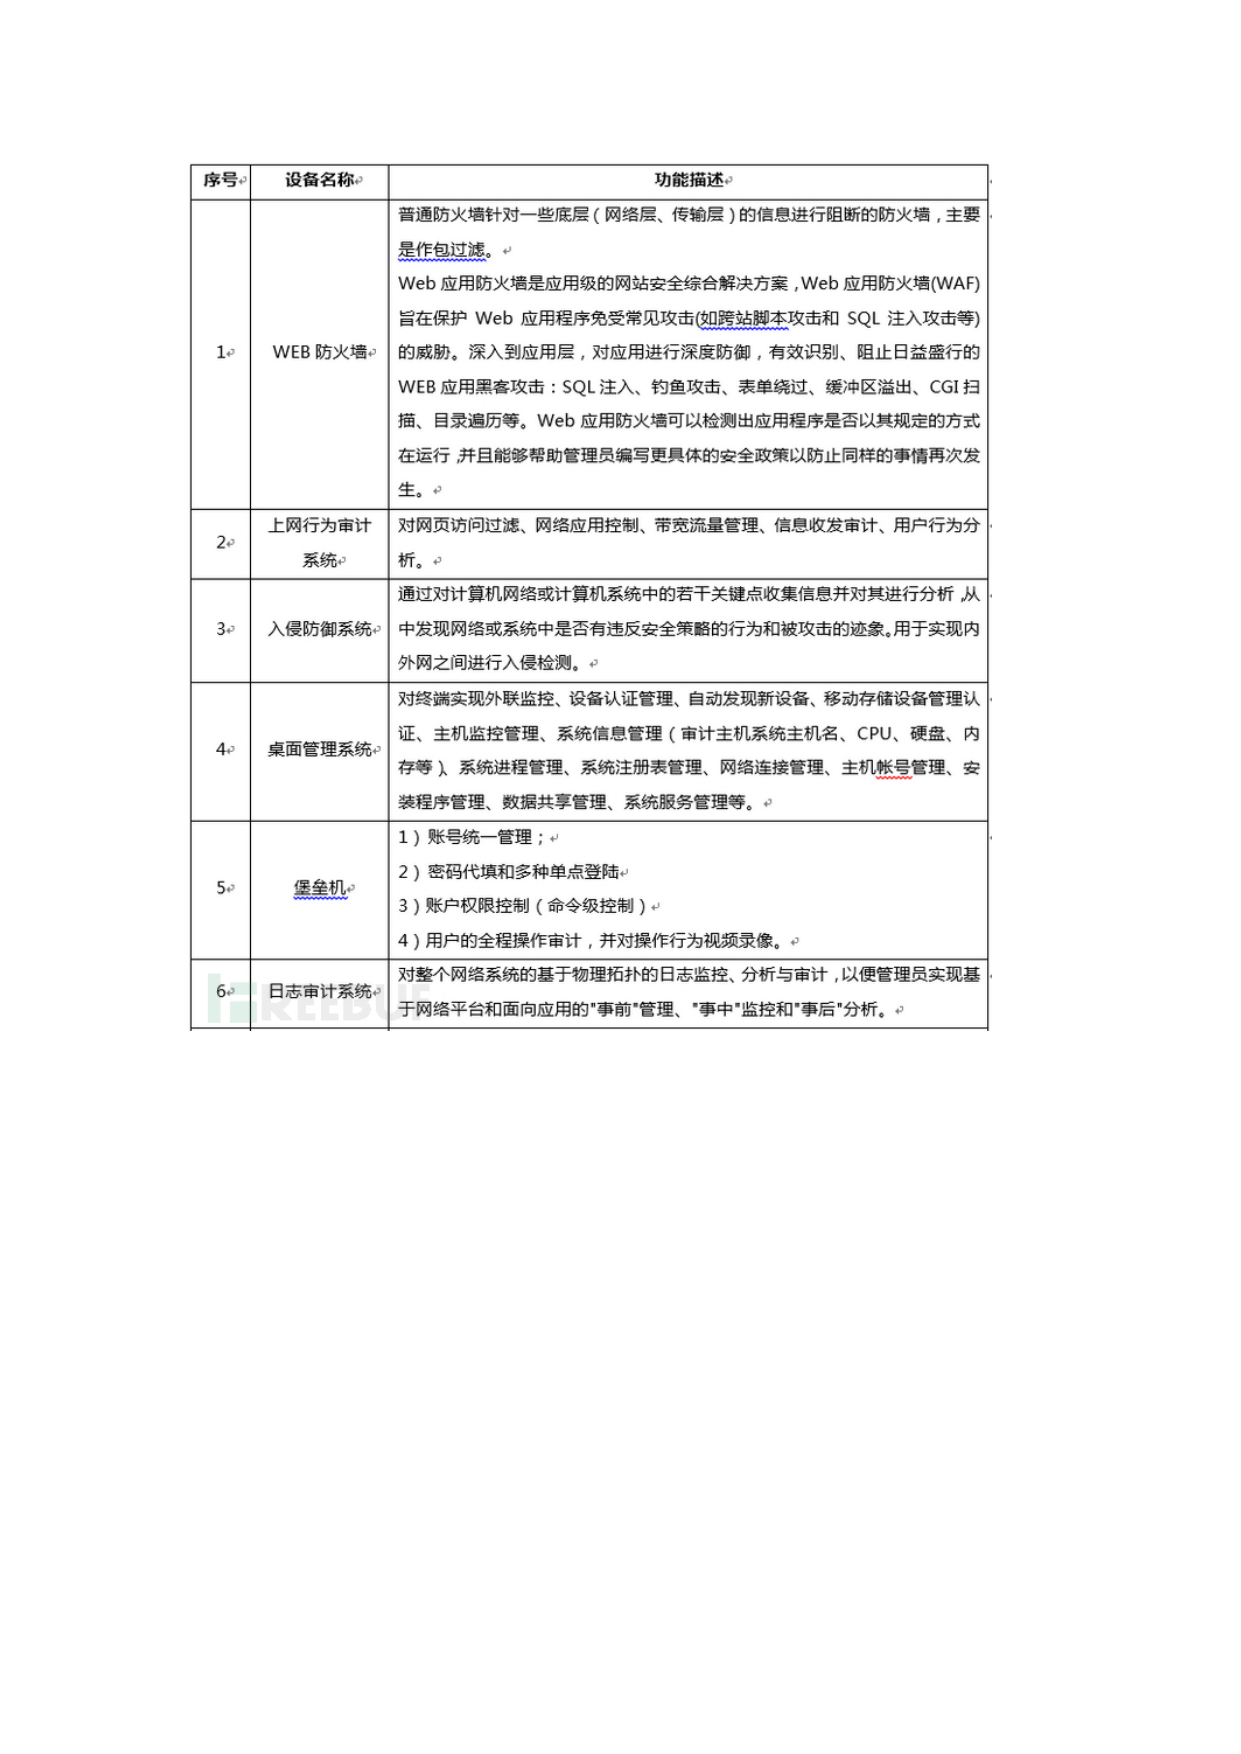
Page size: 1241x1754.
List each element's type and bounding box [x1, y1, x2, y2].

picture [187, 162, 992, 1031]
